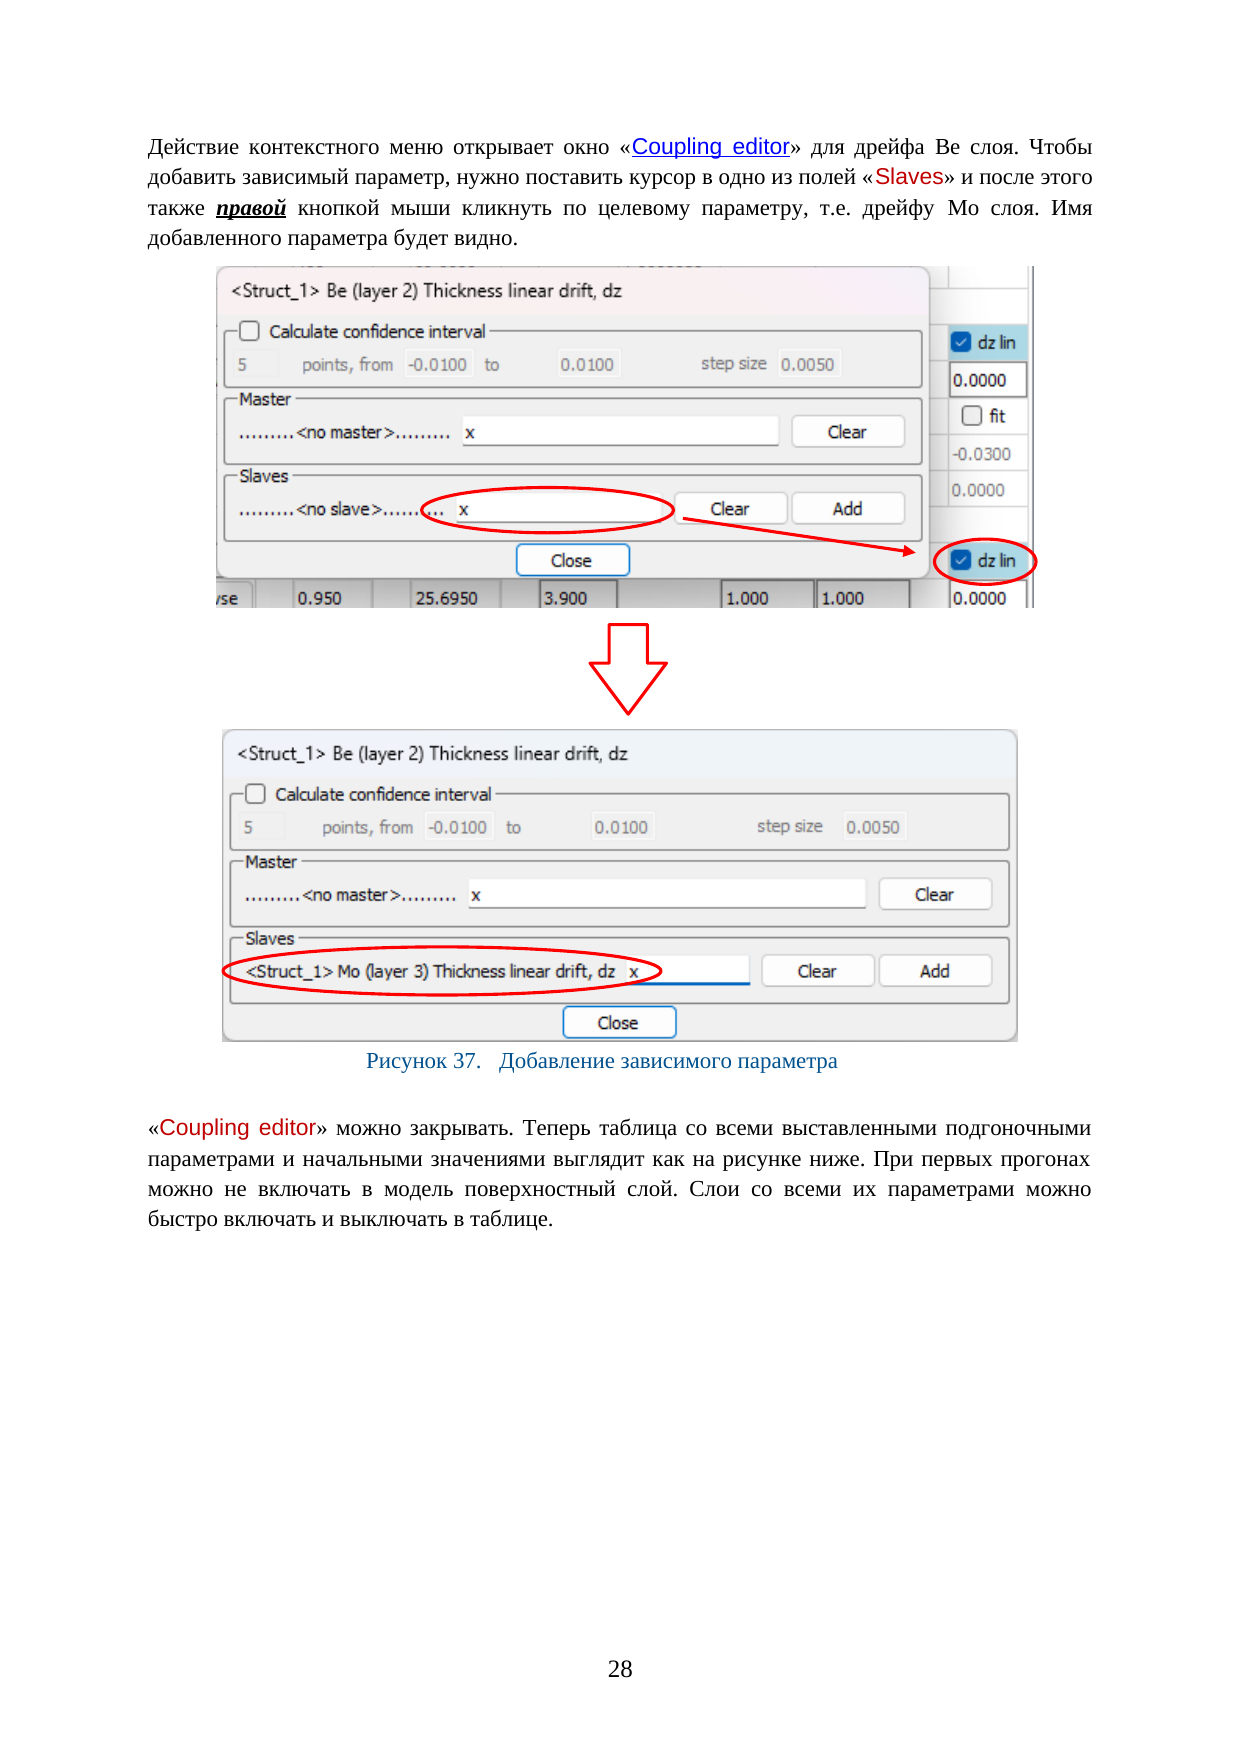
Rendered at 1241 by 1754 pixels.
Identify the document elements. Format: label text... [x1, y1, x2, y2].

text Действие контекстного меню открывает окно «Coupling editor» для дрейфа Be слоя. Чтобы добавить зависимый параметр, нужно поставить курсор в одно из полей «Slaves» и после этого также правой кнопкой мыши кликнуть по целевому параметру, т.е. дрейфу Mo слоя. Имя добавленного параметра будет видно. [148, 133, 1093, 250]
picture [937, 541, 1034, 582]
picture [216, 266, 1034, 608]
text «Coupling editor» можно закрывать. Теперь таблица со всеми выставленными подгоночными параметрами и начальными значениями выглядит как на рисунке ниже. При первых прогонах можно не включать в модель поверхностный слой. Слои со всеми их параметрами можно быстро включать и выключать в таблице. [148, 1114, 1093, 1231]
picture [226, 949, 658, 993]
picture [222, 729, 1018, 1042]
